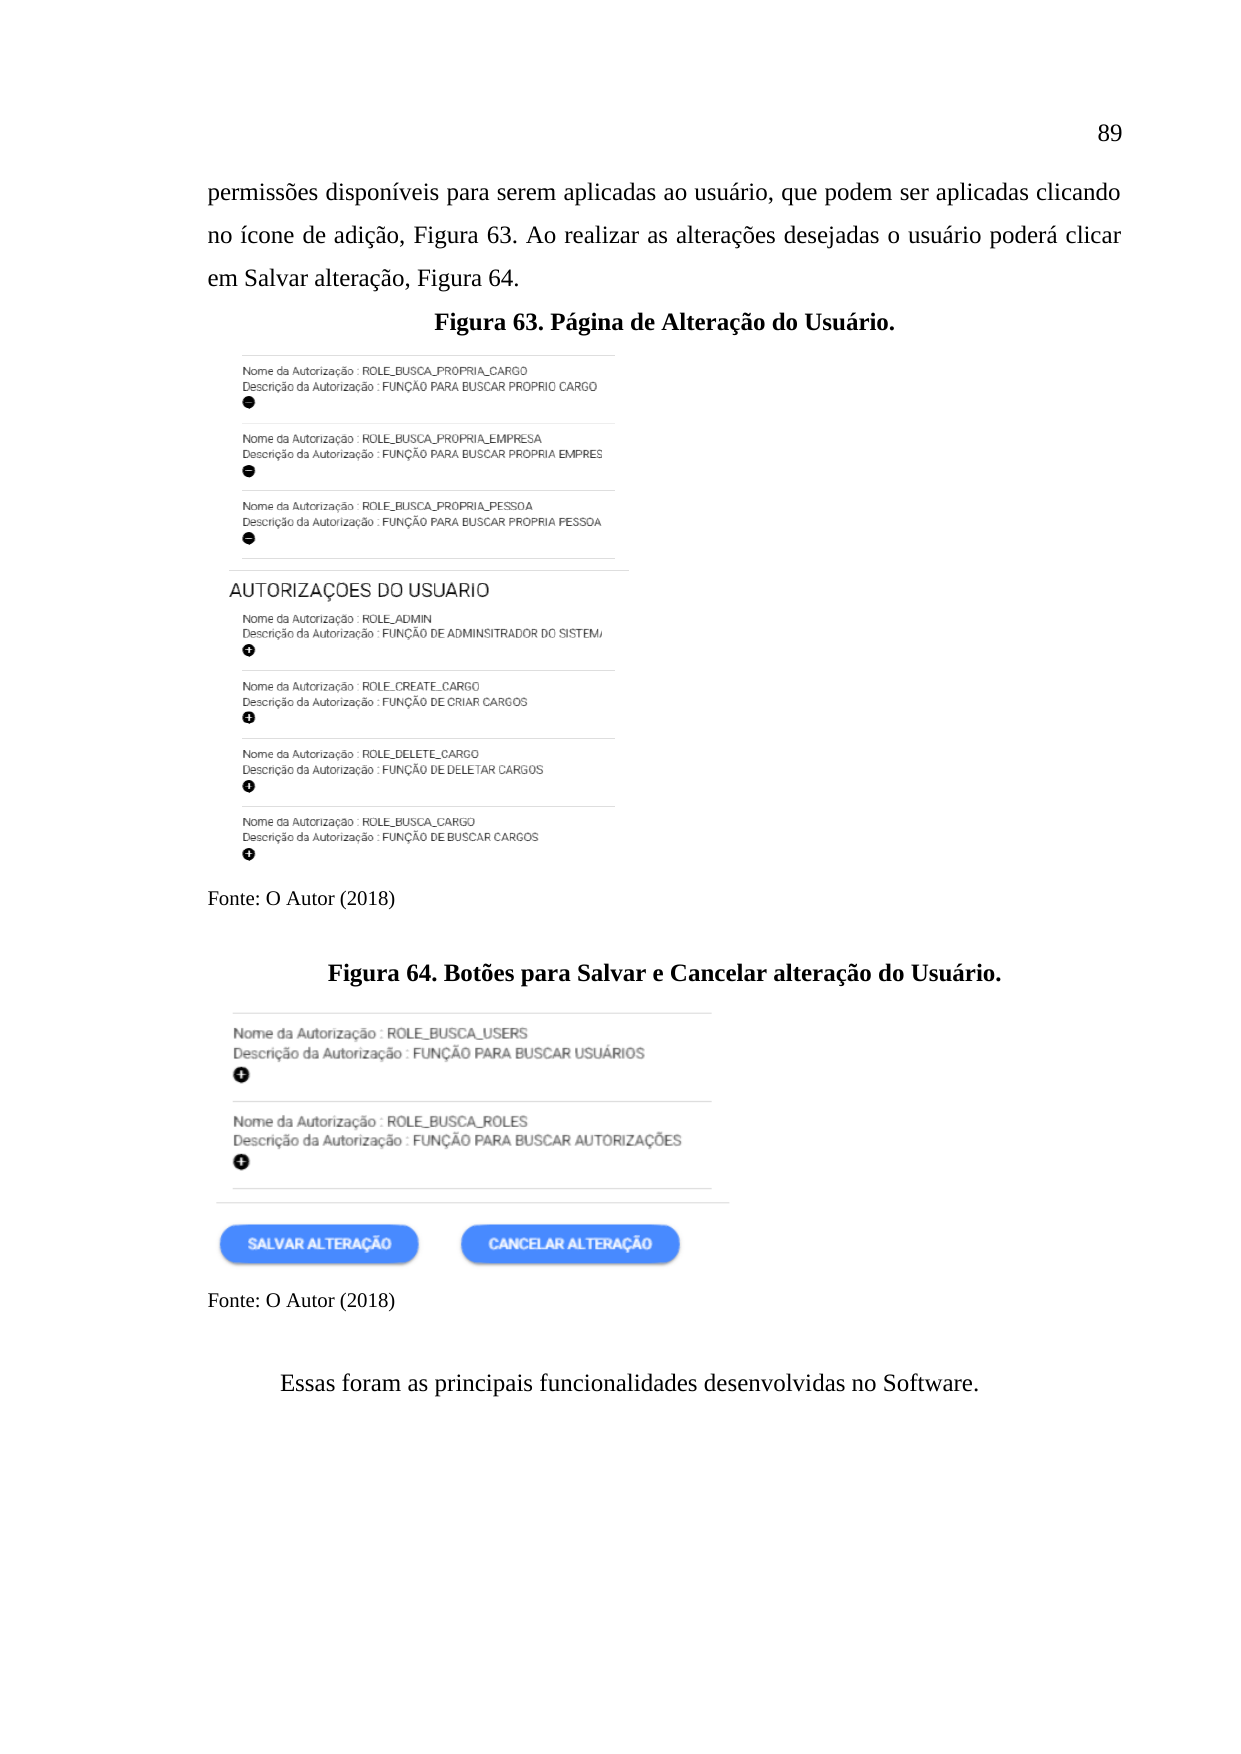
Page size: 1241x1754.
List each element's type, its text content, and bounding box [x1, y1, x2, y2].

text Figura 64. Botões para Salvar e Cancelar alteração do Usuário. [207, 958, 1122, 987]
text Fonte: O Autor (2018) [207, 886, 1122, 910]
text Essas foram as principais funcionalidades desenvolvidas no Software. [207, 1368, 1122, 1396]
text Fonte: O Autor (2018) [207, 1288, 1122, 1312]
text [207, 177, 1122, 292]
picture [207, 349, 640, 872]
picture [207, 1001, 740, 1274]
text Figura 63. Página de Alteração do Usuário. [207, 307, 1122, 335]
